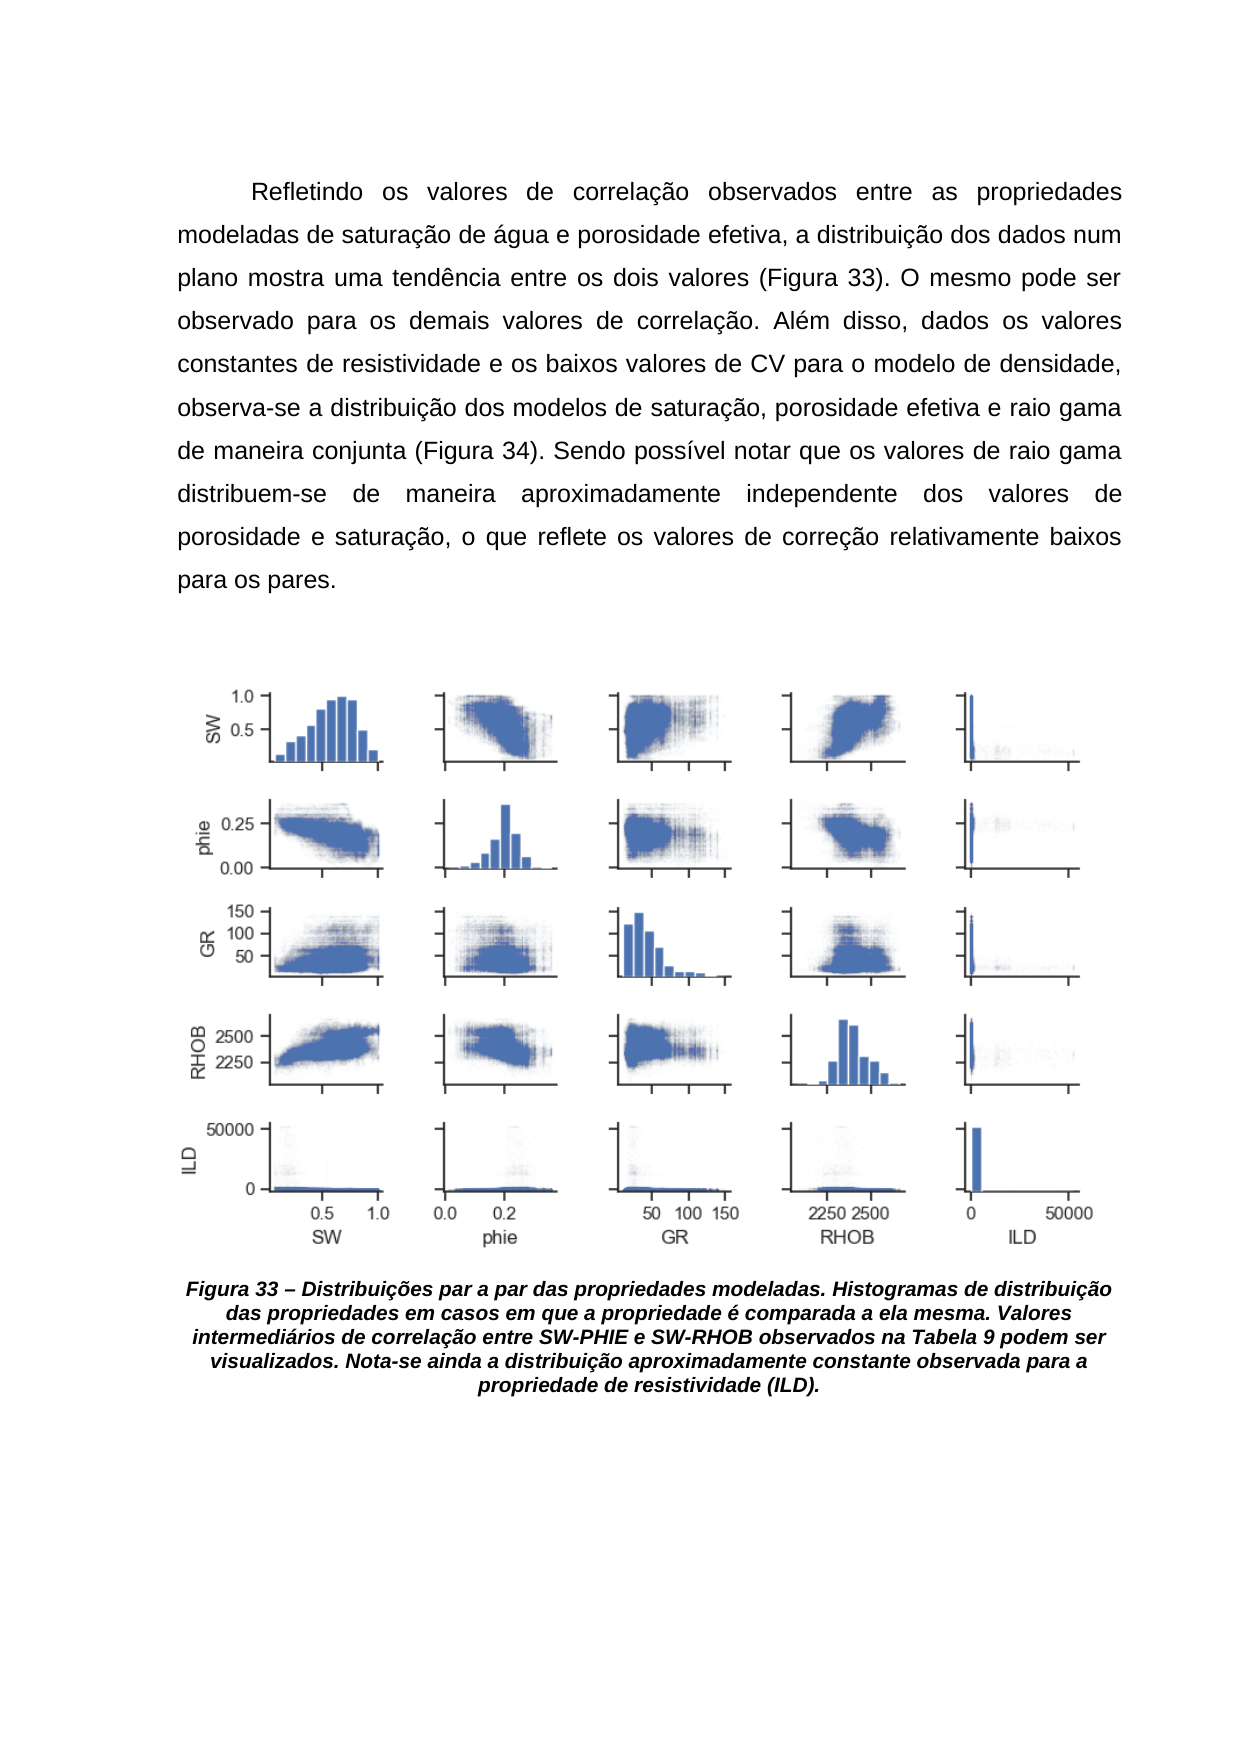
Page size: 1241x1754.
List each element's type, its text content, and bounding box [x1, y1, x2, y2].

picture [177, 684, 1101, 1259]
text Figura 33 – Distribuições par a par das propriedades modeladas. Histogramas de distribuição das propriedades em casos em que a propriedade é comparada a ela mesma. Valores intermediários de correlação entre SW-PHIE e SW-RHOB observados na Tabela 9 podem ser visualizados. Nota-se ainda a distribuição aproximadamente constante observada para a propriedade de resistividade (ILD). [177, 1277, 1123, 1397]
text Refletindo os valores de correlação observados entre as propriedades modeladas de saturação de água e porosidade efetiva, a distribuição dos dados num plano mostra uma tendência entre os dois valores (Figura 33). O mesmo pode ser observado para os demais valores de correlação. Além disso, dados os valores constantes de resistividade e os baixos valores de CV para o modelo de densidade, observa-se a distribuição dos modelos de saturação, porosidade efetiva e raio gama de maneira conjunta (Figura 34). Sendo possível notar que os valores de raio gama distribuem-se de maneira aproximadamente independente dos valores de porosidade e saturação, o que reflete os valores de correção relativamente baixos para os pares. [177, 177, 1123, 594]
